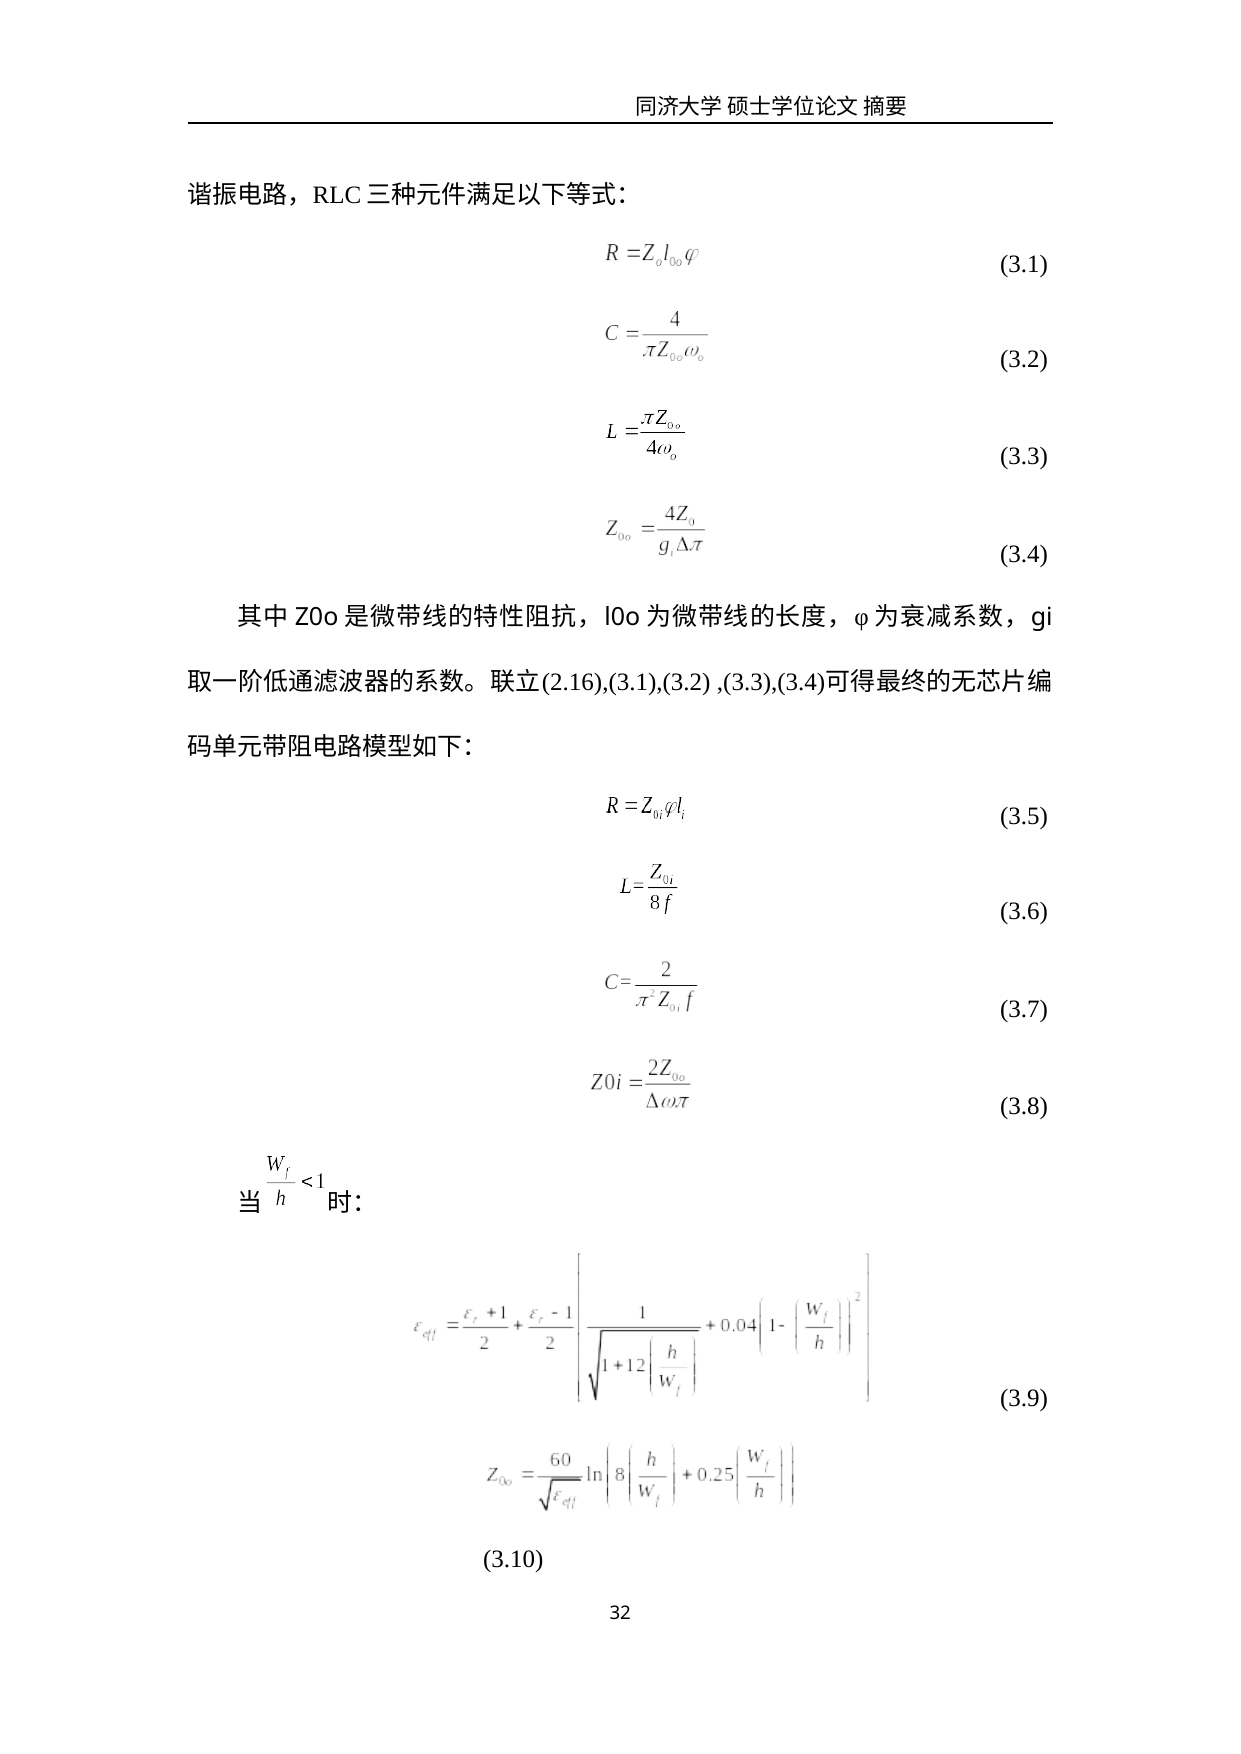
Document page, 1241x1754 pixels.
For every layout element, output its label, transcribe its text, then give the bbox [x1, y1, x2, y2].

text (3.9) [187, 1232, 1053, 1427]
text 当时： [187, 1135, 1053, 1232]
text (3.6) [187, 842, 1053, 940]
text (3.5) [187, 777, 1053, 842]
text (3.1) [187, 225, 1053, 290]
text (3.10) [187, 1427, 1053, 1590]
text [187, 160, 1053, 225]
text (3.2) [187, 290, 1053, 387]
text (3.8) [187, 1037, 1053, 1135]
text 其中Z0o是微带线的特性阻抗，l0o为微带线的长度，φ为衰减系数，gi取一阶低通滤波器的系数。联立(2.16),(3.1),(3.2) ,(3.3),(3.4)可得最终的无芯片编码单元带阻电路模型如下： [187, 582, 1053, 777]
text (3.4) [187, 485, 1053, 582]
text (3.3) [187, 387, 1053, 485]
text (3.7) [187, 940, 1053, 1037]
